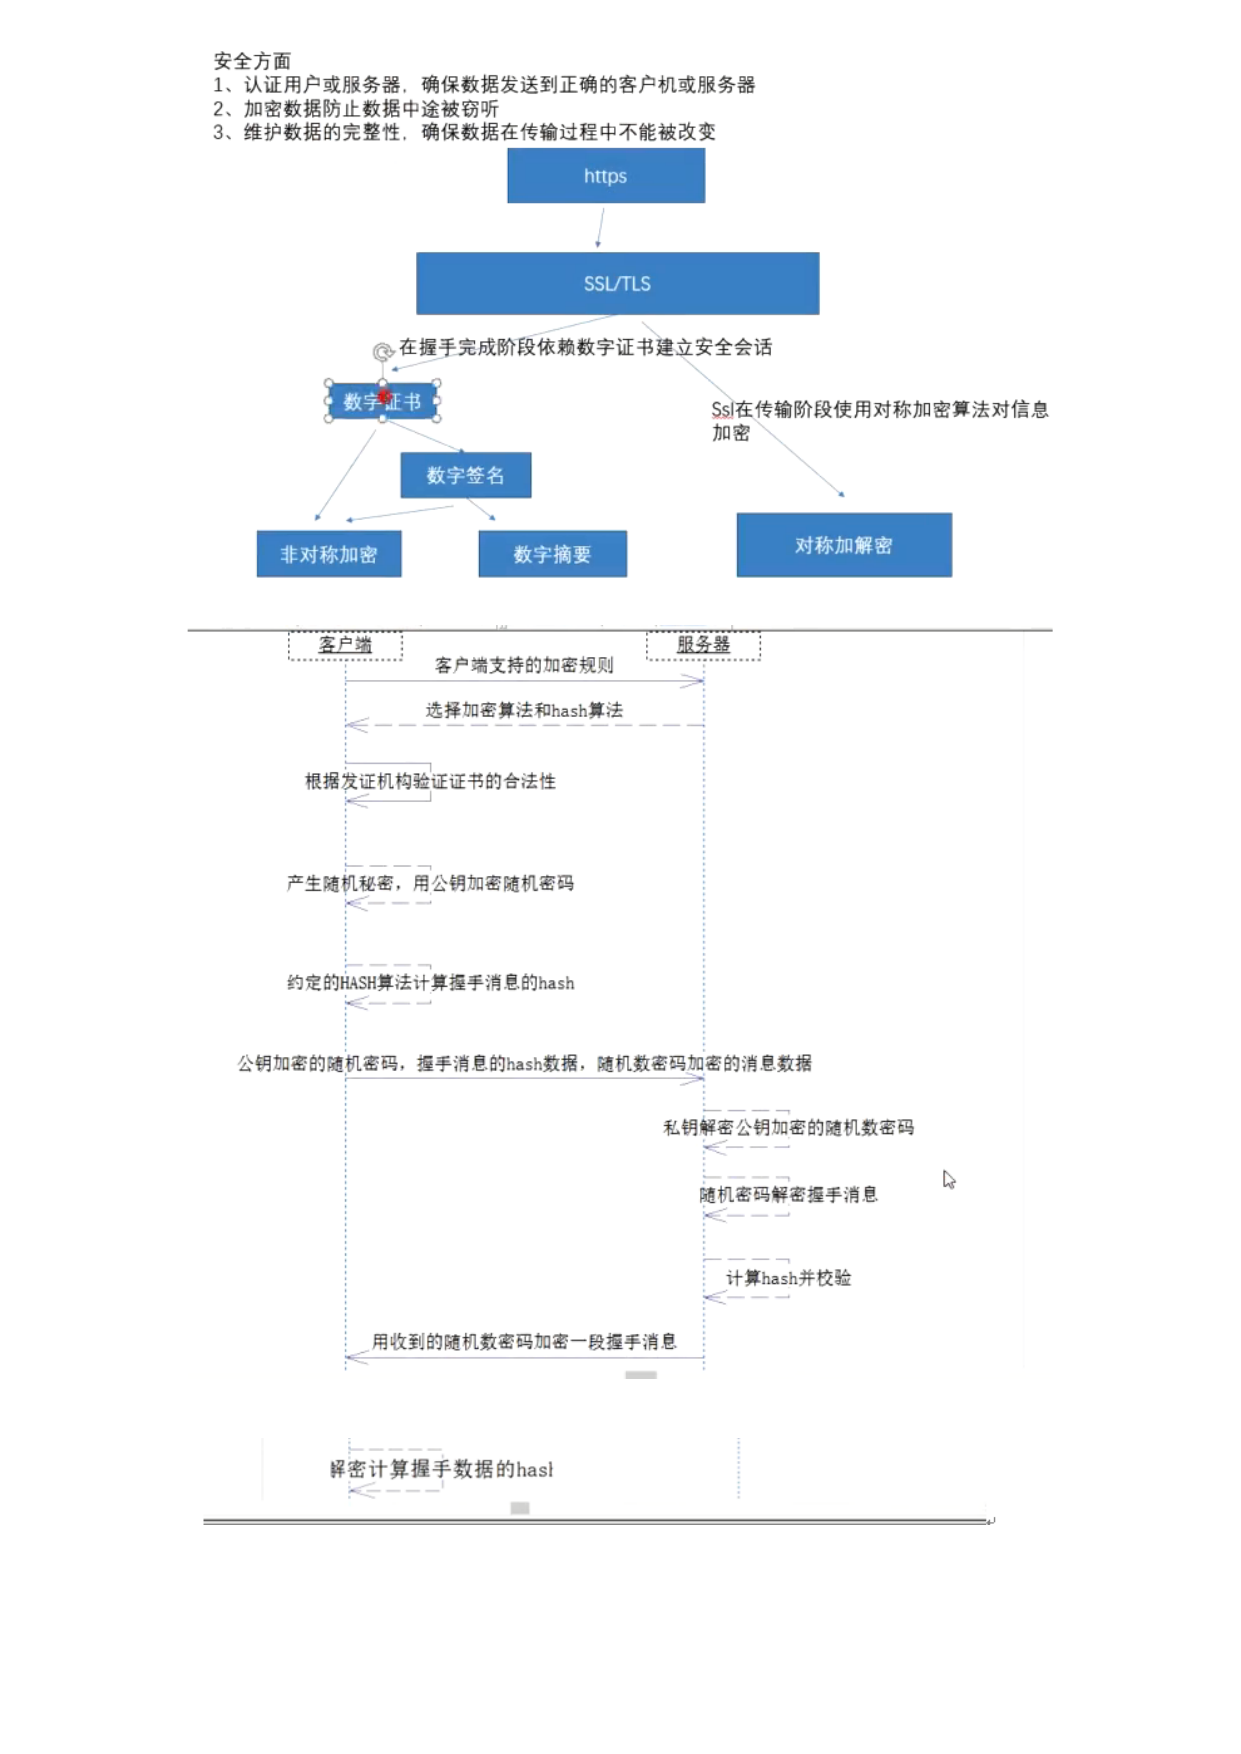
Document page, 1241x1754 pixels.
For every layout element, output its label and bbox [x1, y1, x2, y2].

picture [187, 625, 1053, 1379]
picture [187, 40, 1053, 579]
picture [187, 1438, 1053, 1525]
